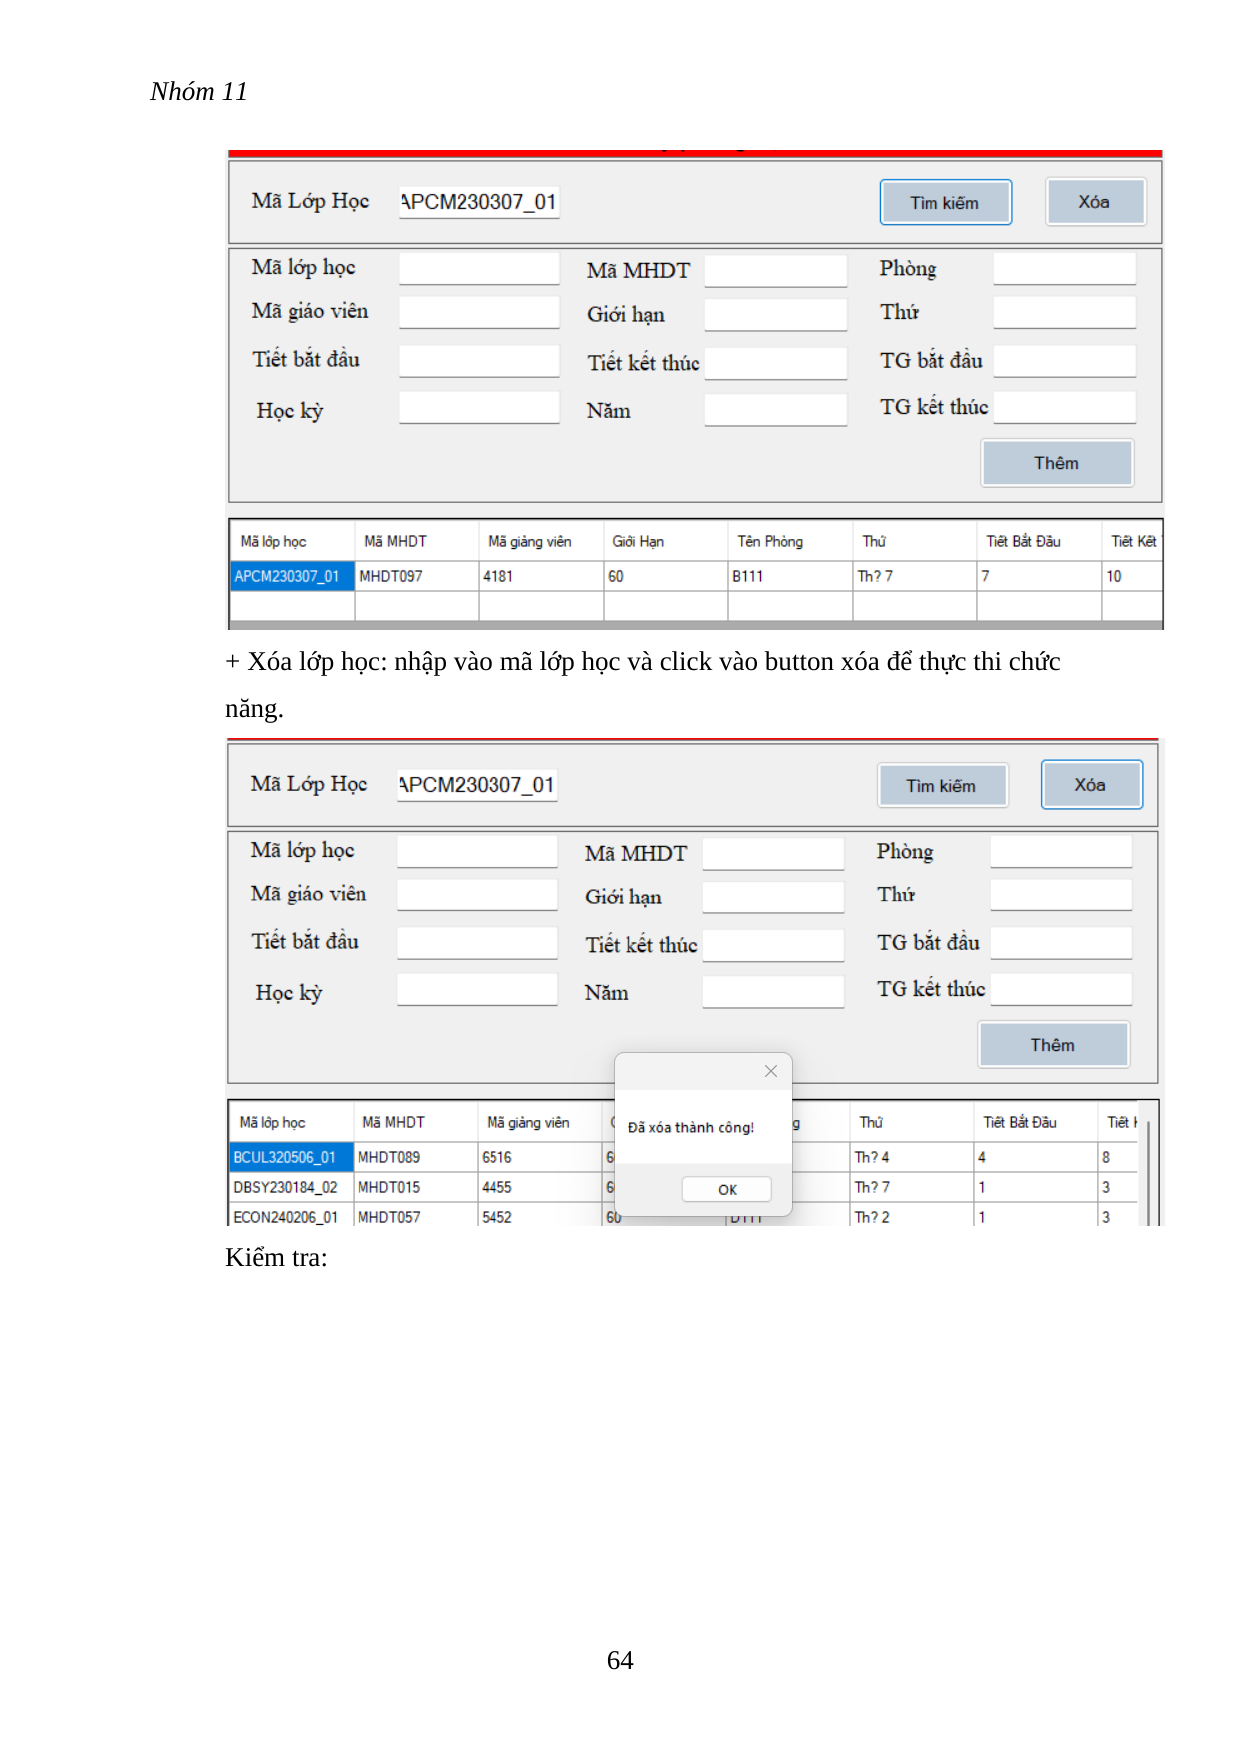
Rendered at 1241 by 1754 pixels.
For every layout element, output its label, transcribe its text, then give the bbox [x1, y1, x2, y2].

picture [225, 150, 1166, 630]
picture [225, 738, 1166, 1226]
list Kiểm tra: [225, 1241, 1090, 1272]
list + Xóa lớp học: nhập vào mã lớp học và click vào button xóa để thực thi chức năng. [225, 645, 1090, 723]
